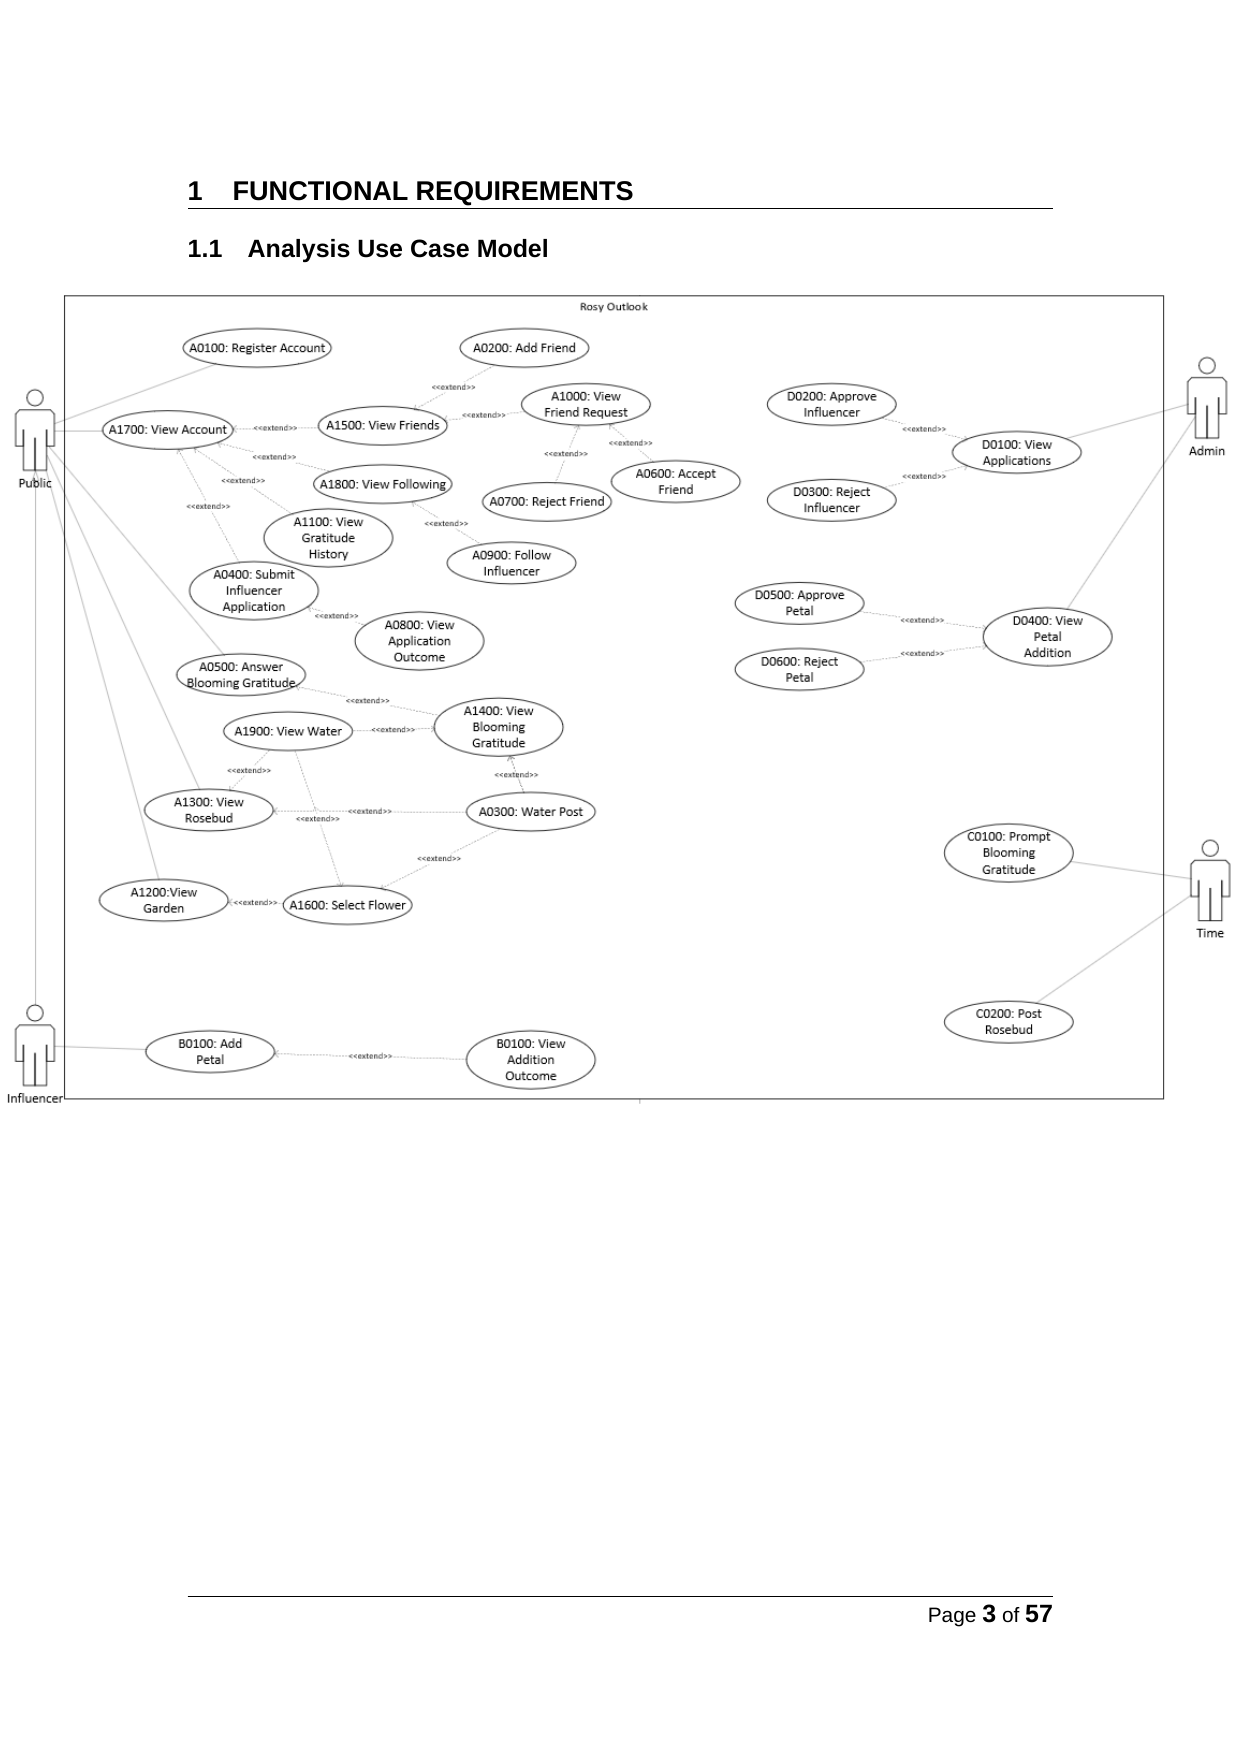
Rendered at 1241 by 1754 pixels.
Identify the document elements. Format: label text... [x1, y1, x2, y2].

subtitle FUNCTIONAL REQUIREMENTS [187, 175, 1053, 209]
picture [5, 295, 1235, 1107]
subtitle Analysis Use Case Model [187, 234, 1053, 263]
